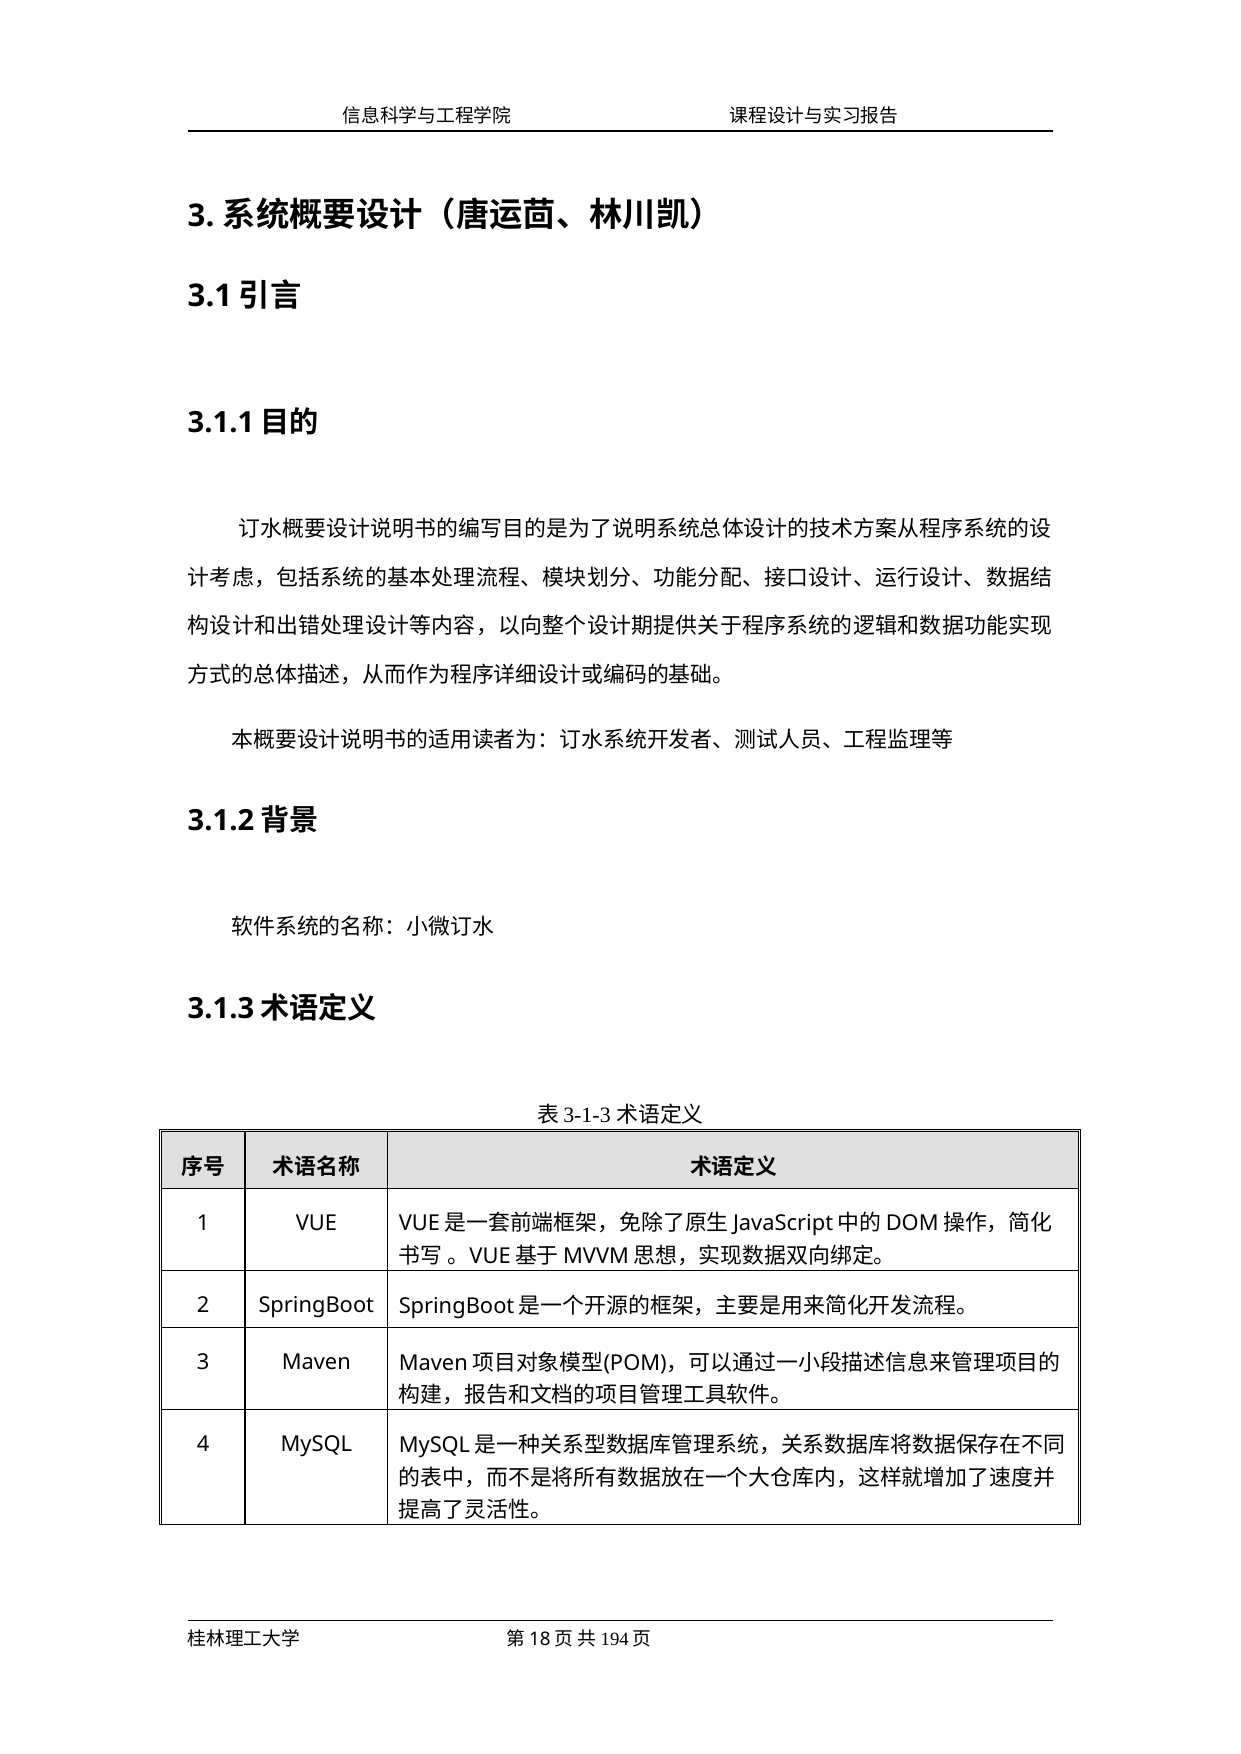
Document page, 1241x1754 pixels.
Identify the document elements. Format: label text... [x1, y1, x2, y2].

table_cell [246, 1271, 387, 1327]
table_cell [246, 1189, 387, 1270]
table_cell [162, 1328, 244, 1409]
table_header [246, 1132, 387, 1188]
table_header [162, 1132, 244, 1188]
subtitle 3.1.1目的 [187, 387, 1053, 452]
text 软件系统的名称：小微订水 [187, 909, 1053, 941]
subtitle 3.1引言 [187, 261, 1053, 326]
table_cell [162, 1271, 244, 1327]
list 3. 系统概要设计（唐运茴、林川凯） [187, 179, 1053, 244]
text 订水概要设计说明书的编写目的是为了说明系统总体设计的技术方案从程序系统的设计考虑，包括系统的基本处理流程、模块划分、功能分配、接口设计、运行设计、数据结构设计和出错处理设计等内容，以向整个设计期提供关于程序系统的逻辑和数据功能实现方式的总体描述，从而作为程序详细设计或编码的基础。 [187, 510, 1053, 689]
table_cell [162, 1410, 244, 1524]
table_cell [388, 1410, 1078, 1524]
text 本概要设计说明书的适用读者为：订水系统开发者、测试人员、工程监理等 [187, 721, 1053, 754]
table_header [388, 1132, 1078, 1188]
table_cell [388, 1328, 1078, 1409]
subtitle 3.1.3术语定义 [187, 973, 1053, 1038]
subtitle 3.1.2背景 [187, 786, 1053, 851]
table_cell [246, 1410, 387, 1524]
text 表3-1-3 术语定义 [187, 1096, 1053, 1129]
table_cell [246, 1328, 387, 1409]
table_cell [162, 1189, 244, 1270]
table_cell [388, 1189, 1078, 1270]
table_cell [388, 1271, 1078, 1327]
